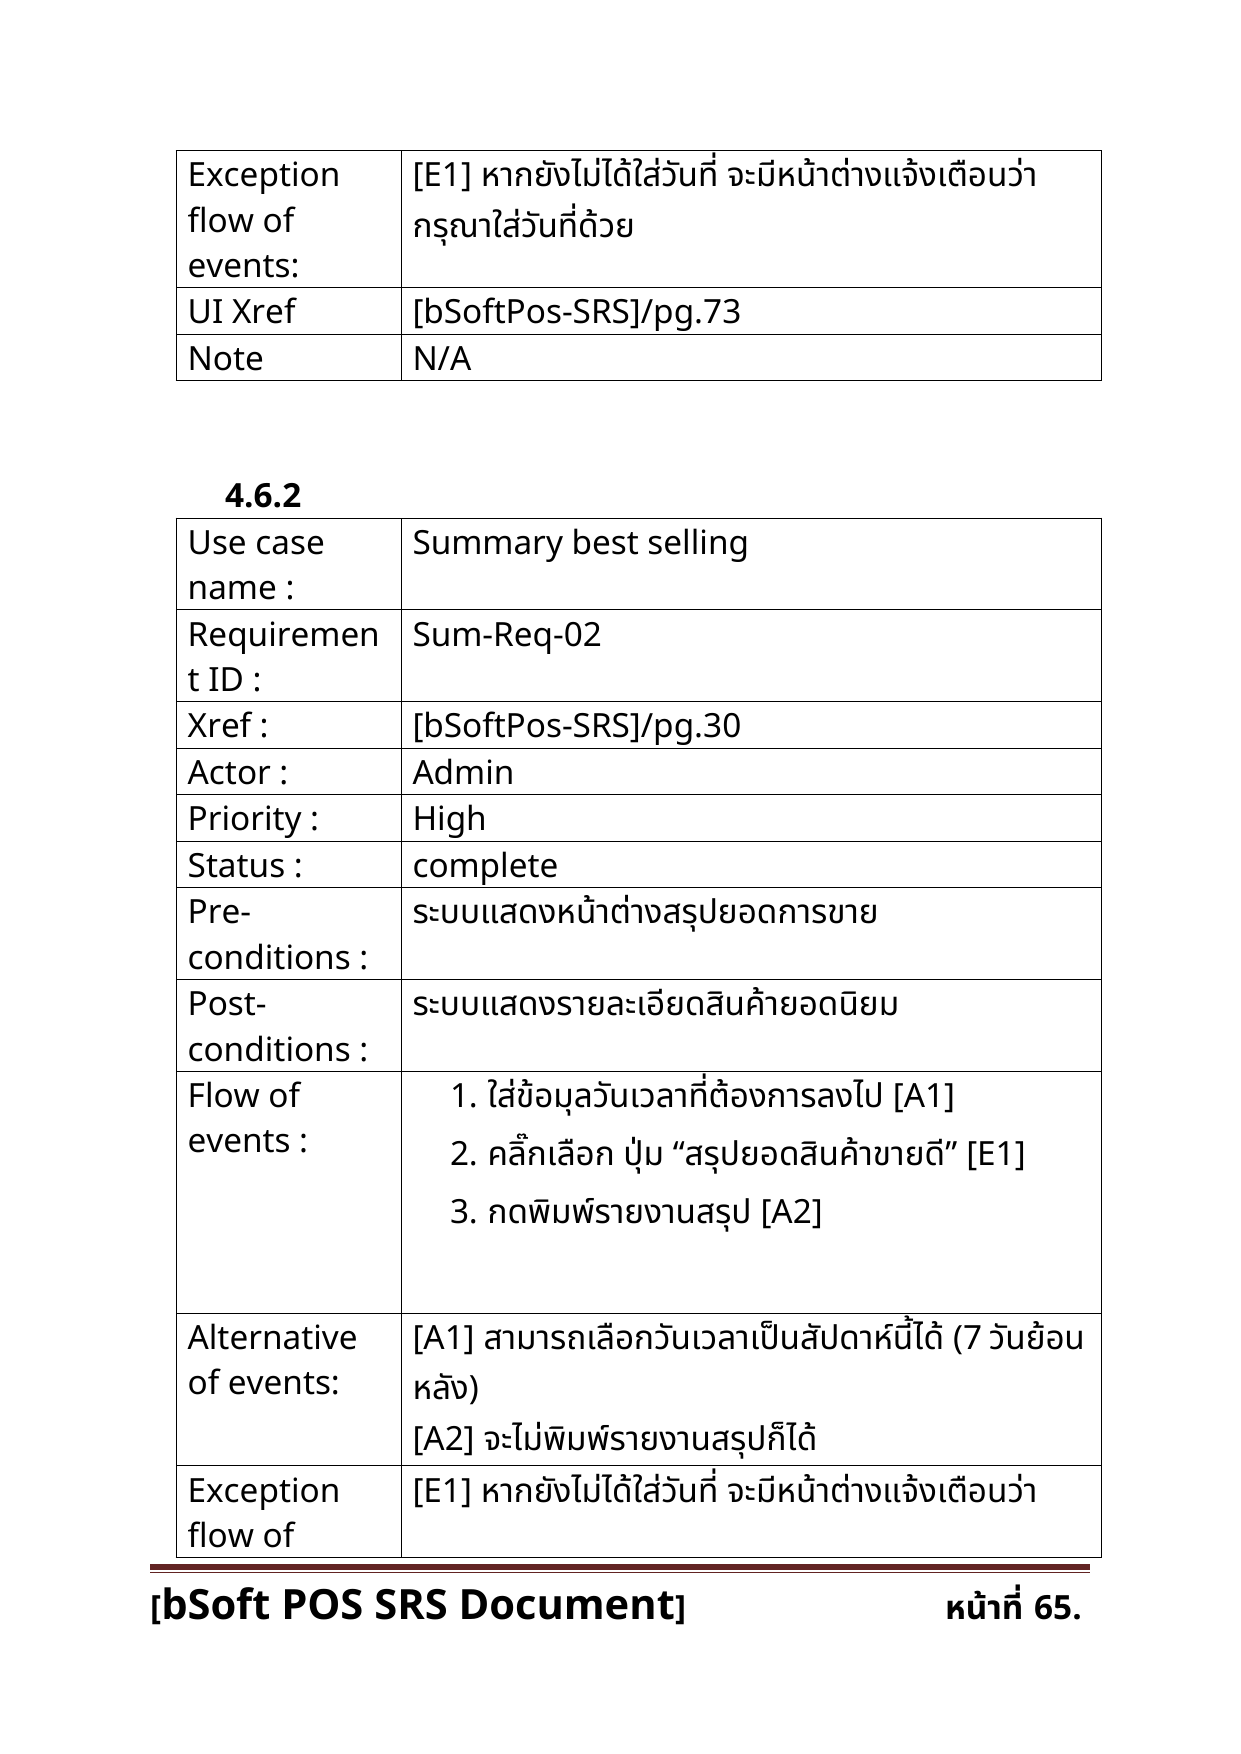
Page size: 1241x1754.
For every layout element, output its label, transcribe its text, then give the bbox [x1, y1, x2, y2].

table_cell [E1] หากยังไม่ได้ใส่วันที่ จะมีหน้าต่างแจ้งเตือนว่ากรุณาใส่วันที่ด้วย [402, 151, 1101, 287]
table_cell Exception flow of events: [177, 151, 401, 287]
table_header Use case name : [177, 519, 401, 609]
table_cell [bSoftPos-SRS]/pg.30 [402, 702, 1101, 748]
table_cell ระบบแสดงหน้าต่างสรุปยอดการขาย [402, 888, 1101, 979]
table_cell Requirement ID : [177, 610, 401, 701]
table_cell Flow of events : [177, 1072, 401, 1312]
table_cell UI Xref [177, 288, 401, 334]
table_cell ใส่ข้อมุลวันเวลาที่ต้องการลงไป [A1] คลิ๊กเลือก ปุ่ม “สรุปยอดสินค้าขายดี” [E1] กดพิมพ์รายงานสรุป [A2] [402, 1072, 1101, 1312]
table_cell complete [402, 842, 1101, 887]
table_cell High [402, 795, 1101, 841]
table_cell Priority : [177, 795, 401, 841]
table_cell Note [177, 335, 401, 380]
table_cell Actor : [177, 749, 401, 794]
text 4.6.2 [150, 472, 1090, 517]
table_cell Xref : [177, 702, 401, 748]
table_cell Pre-conditions : [177, 888, 401, 979]
table_cell Status : [177, 842, 401, 887]
table_cell [A1] สามารถเลือกวันเวลาเป็นสัปดาห์นี้ได้ (7วันย้อนหลัง) [A2] จะไม่พิมพ์รายงานสรุปก็ได้ [402, 1314, 1101, 1465]
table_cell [402, 1466, 1101, 1557]
table_cell [bSoftPos-SRS]/pg.73 [402, 288, 1101, 334]
table_cell Post-conditions : [177, 980, 401, 1071]
table_cell Admin [402, 749, 1101, 794]
table_cell ระบบแสดงรายละเอียดสินค้ายอดนิยม [402, 980, 1101, 1071]
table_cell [177, 1466, 401, 1557]
table_cell Alternative of events: [177, 1314, 401, 1465]
table_cell N/A [402, 335, 1101, 380]
table_header Summary best selling [402, 519, 1101, 609]
table_cell Sum-Req-02 [402, 610, 1101, 701]
